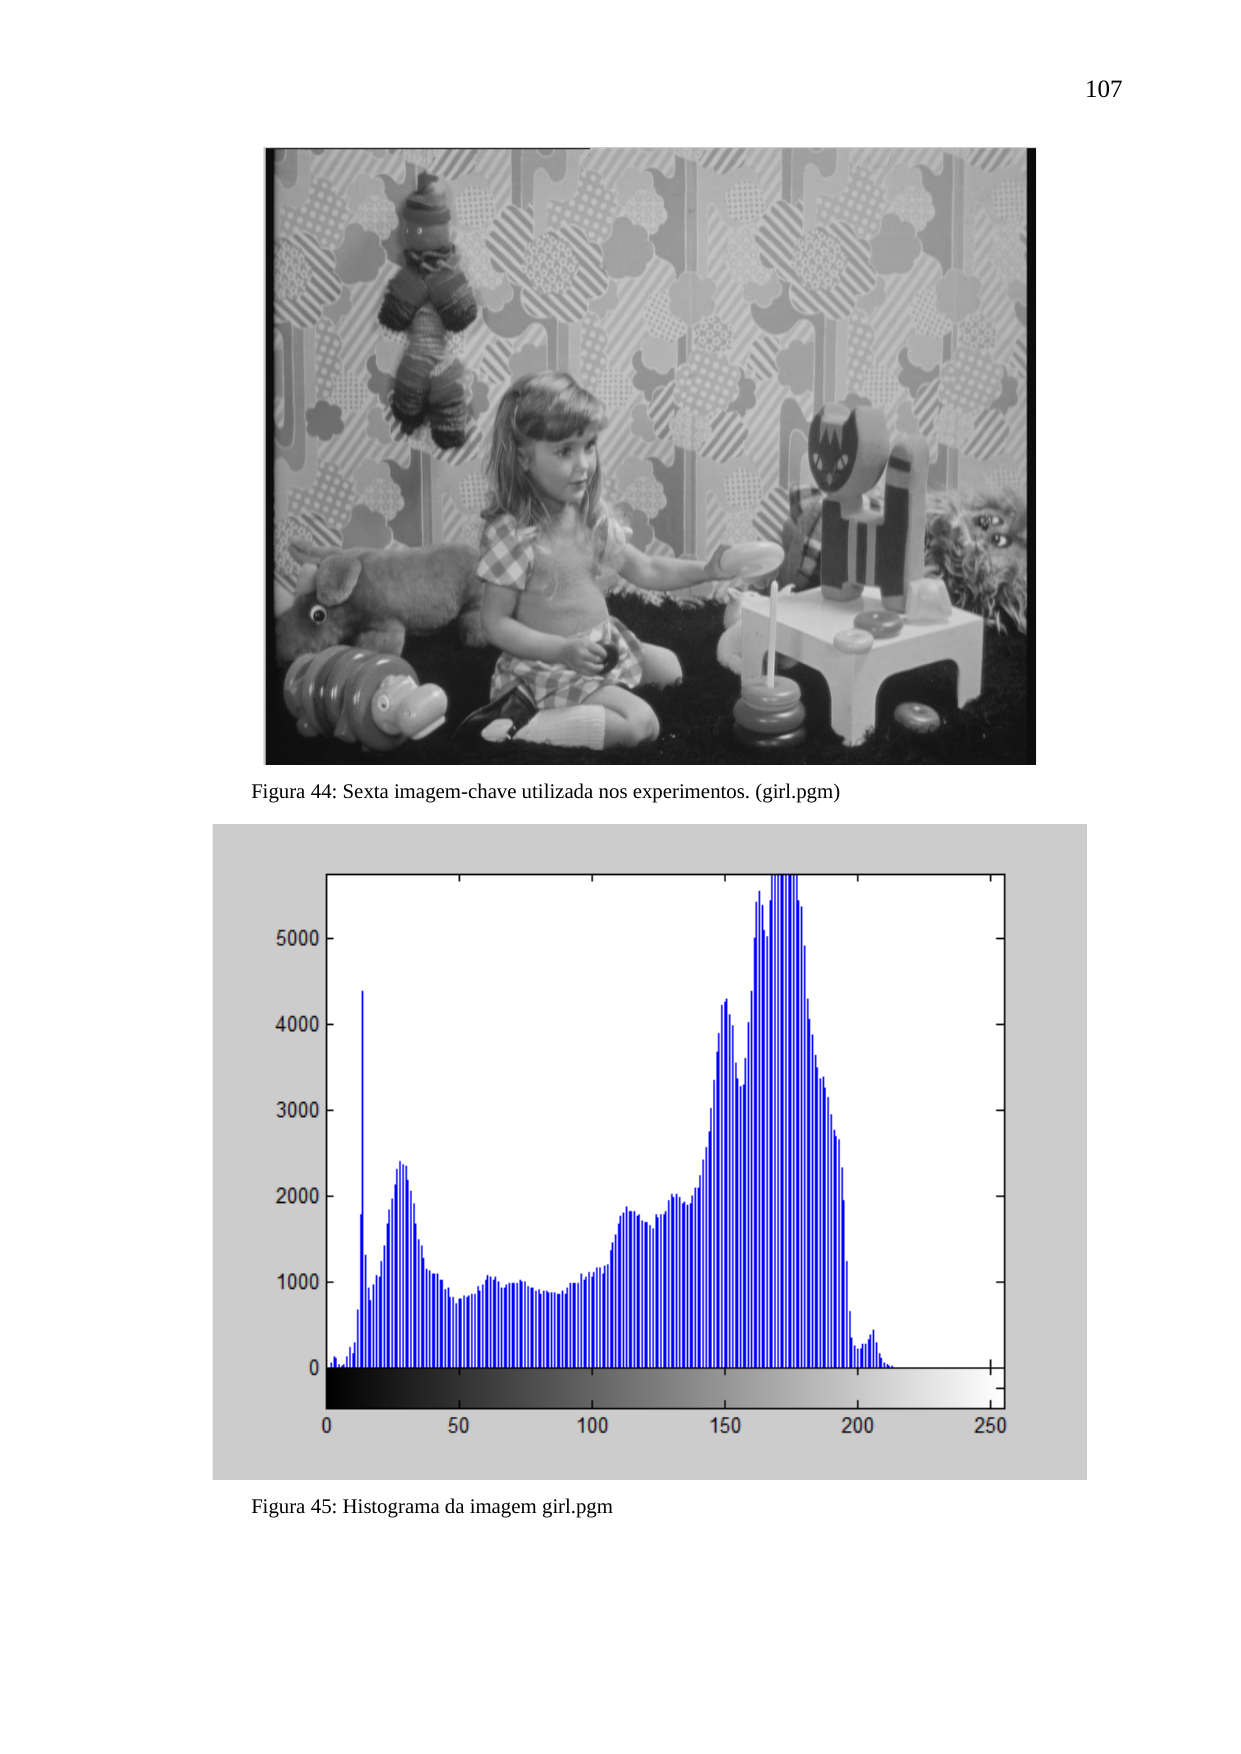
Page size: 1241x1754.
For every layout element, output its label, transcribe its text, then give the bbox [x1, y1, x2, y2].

picture [212, 824, 1087, 1480]
picture [263, 147, 1037, 765]
